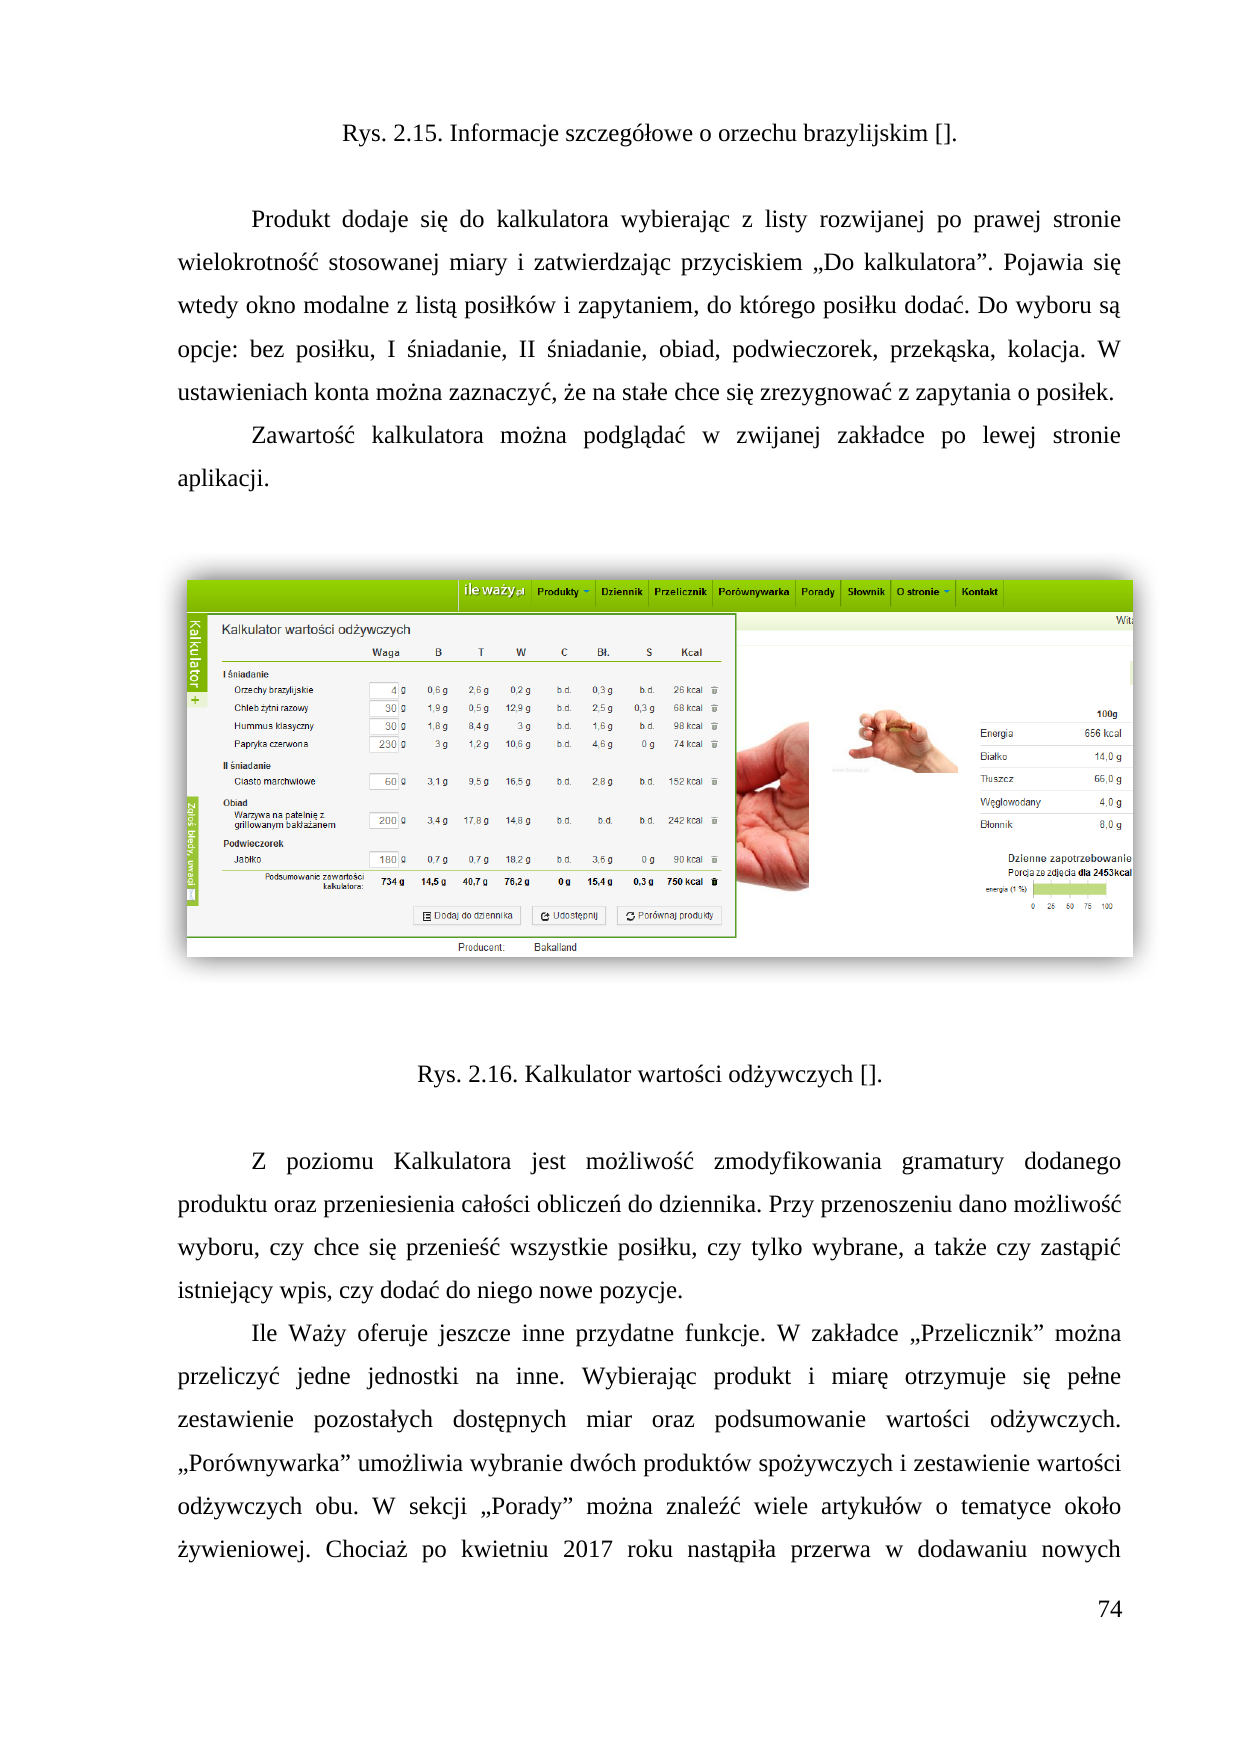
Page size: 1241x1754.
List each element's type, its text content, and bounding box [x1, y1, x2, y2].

text Produkt dodaje się do kalkulatora wybierając z listy rozwijanej po prawej stronie wielokrotność stosowanej miary i zatwierdzając przyciskiem „Do kalkulatora”. Pojawia się wtedy okno modalne z listą posiłków i zapytaniem, do którego posiłku dodać. Do wyboru są opcje: bez posiłku, I śniadanie, II śniadanie, obiad, podwieczorek, przekąska, kolacja. W ustawieniach konta można zaznaczyć, że na stałe chce się zrezygnować z zapytania o posiłek. [177, 204, 1122, 406]
picture [187, 580, 1133, 957]
text Z poziomu Kalkulatora jest możliwość zmodyfikowania gramatury dodanego produktu oraz przeniesienia całości obliczeń do dziennika. Przy przenoszeniu dano możliwość wyboru, czy chce się przenieść wszystkie posiłku, czy tylko wybrane, a także czy zastąpić istniejący wpis, czy dodać do niego nowe pozycje. [177, 1146, 1122, 1304]
text Zawartość kalkulatora można podglądać w zwijanej zakładce po lewej stronie aplikacji. [177, 420, 1122, 492]
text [177, 1318, 1122, 1563]
text Rys. 2.16. Kalkulator wartości odżywczych []. [177, 1059, 1122, 1088]
text Rys. 2.15. Informacje szczegółowe o orzechu brazylijskim []. [177, 118, 1122, 147]
